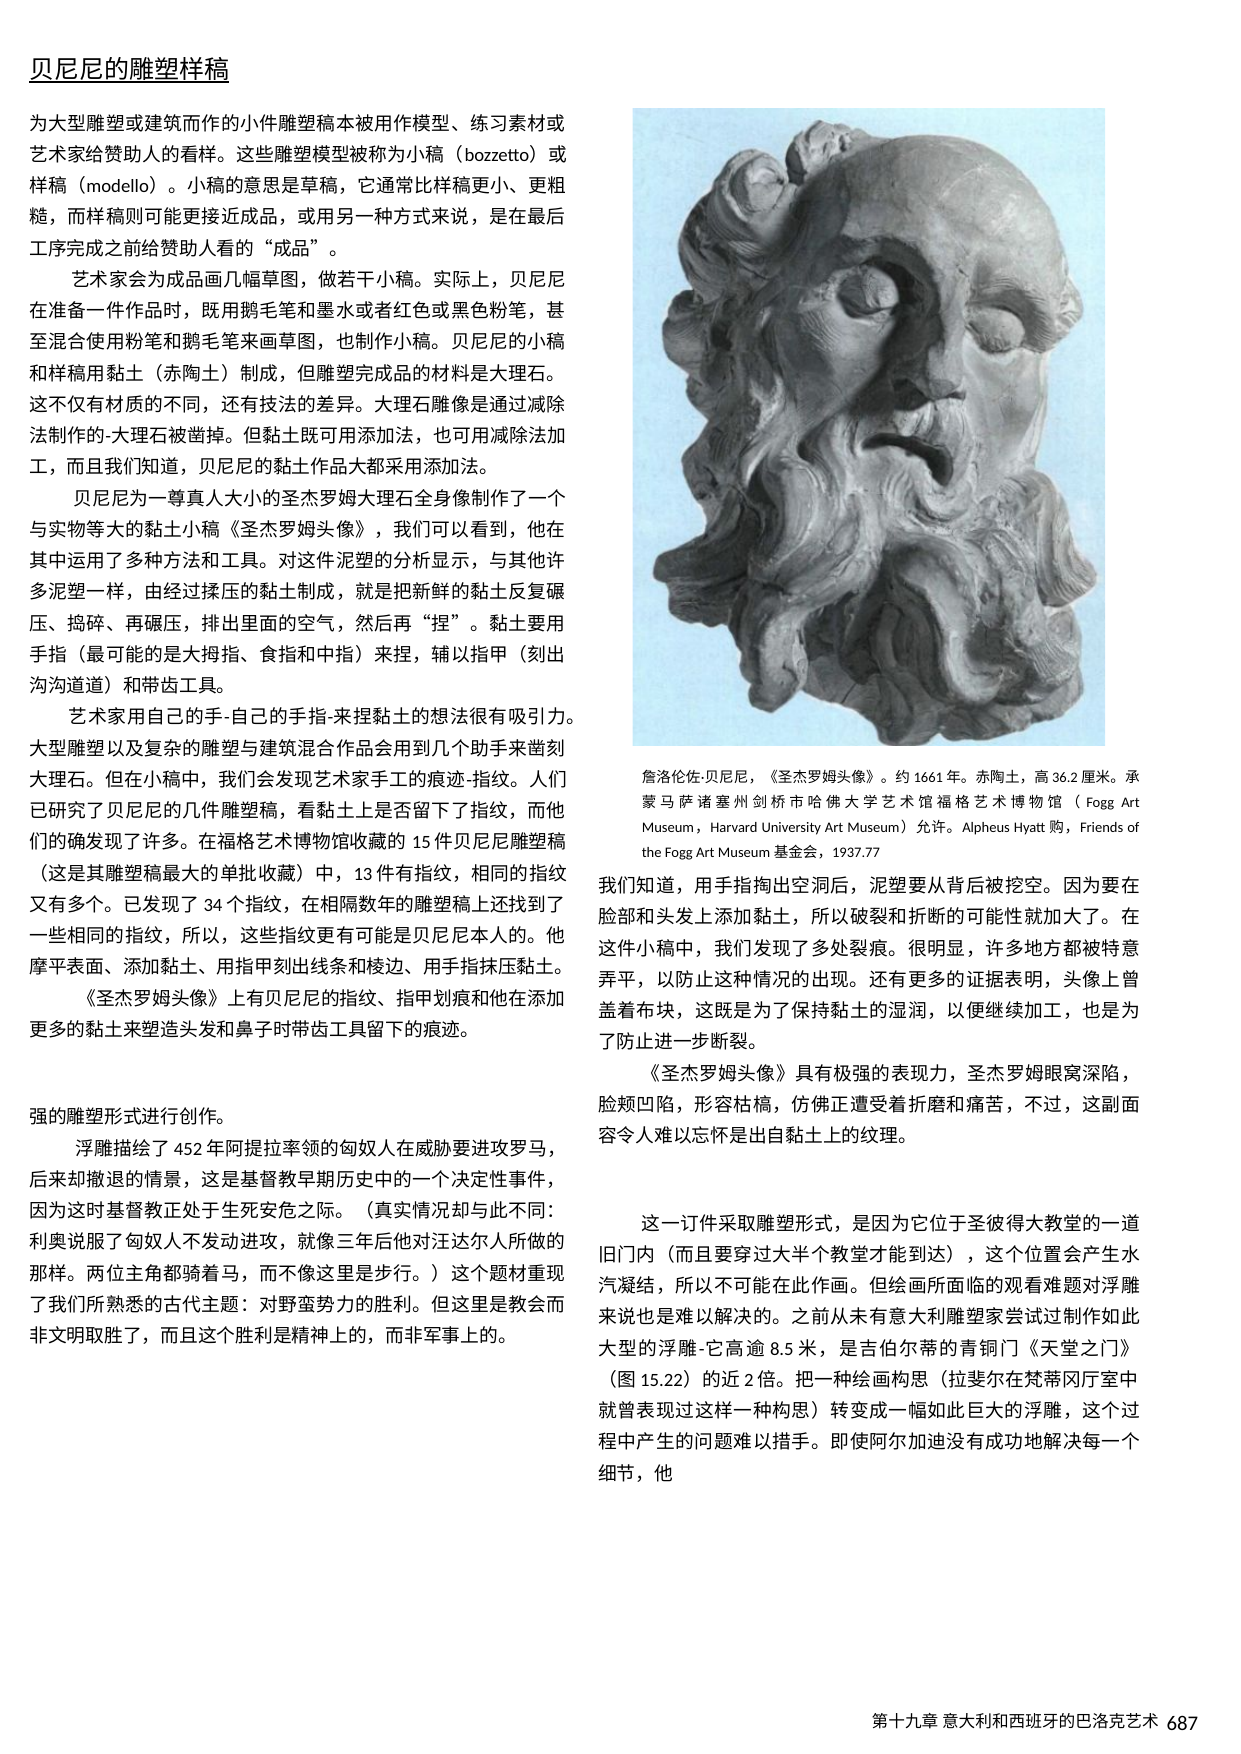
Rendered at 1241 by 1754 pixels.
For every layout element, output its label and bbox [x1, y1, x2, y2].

picture [632, 108, 1106, 746]
